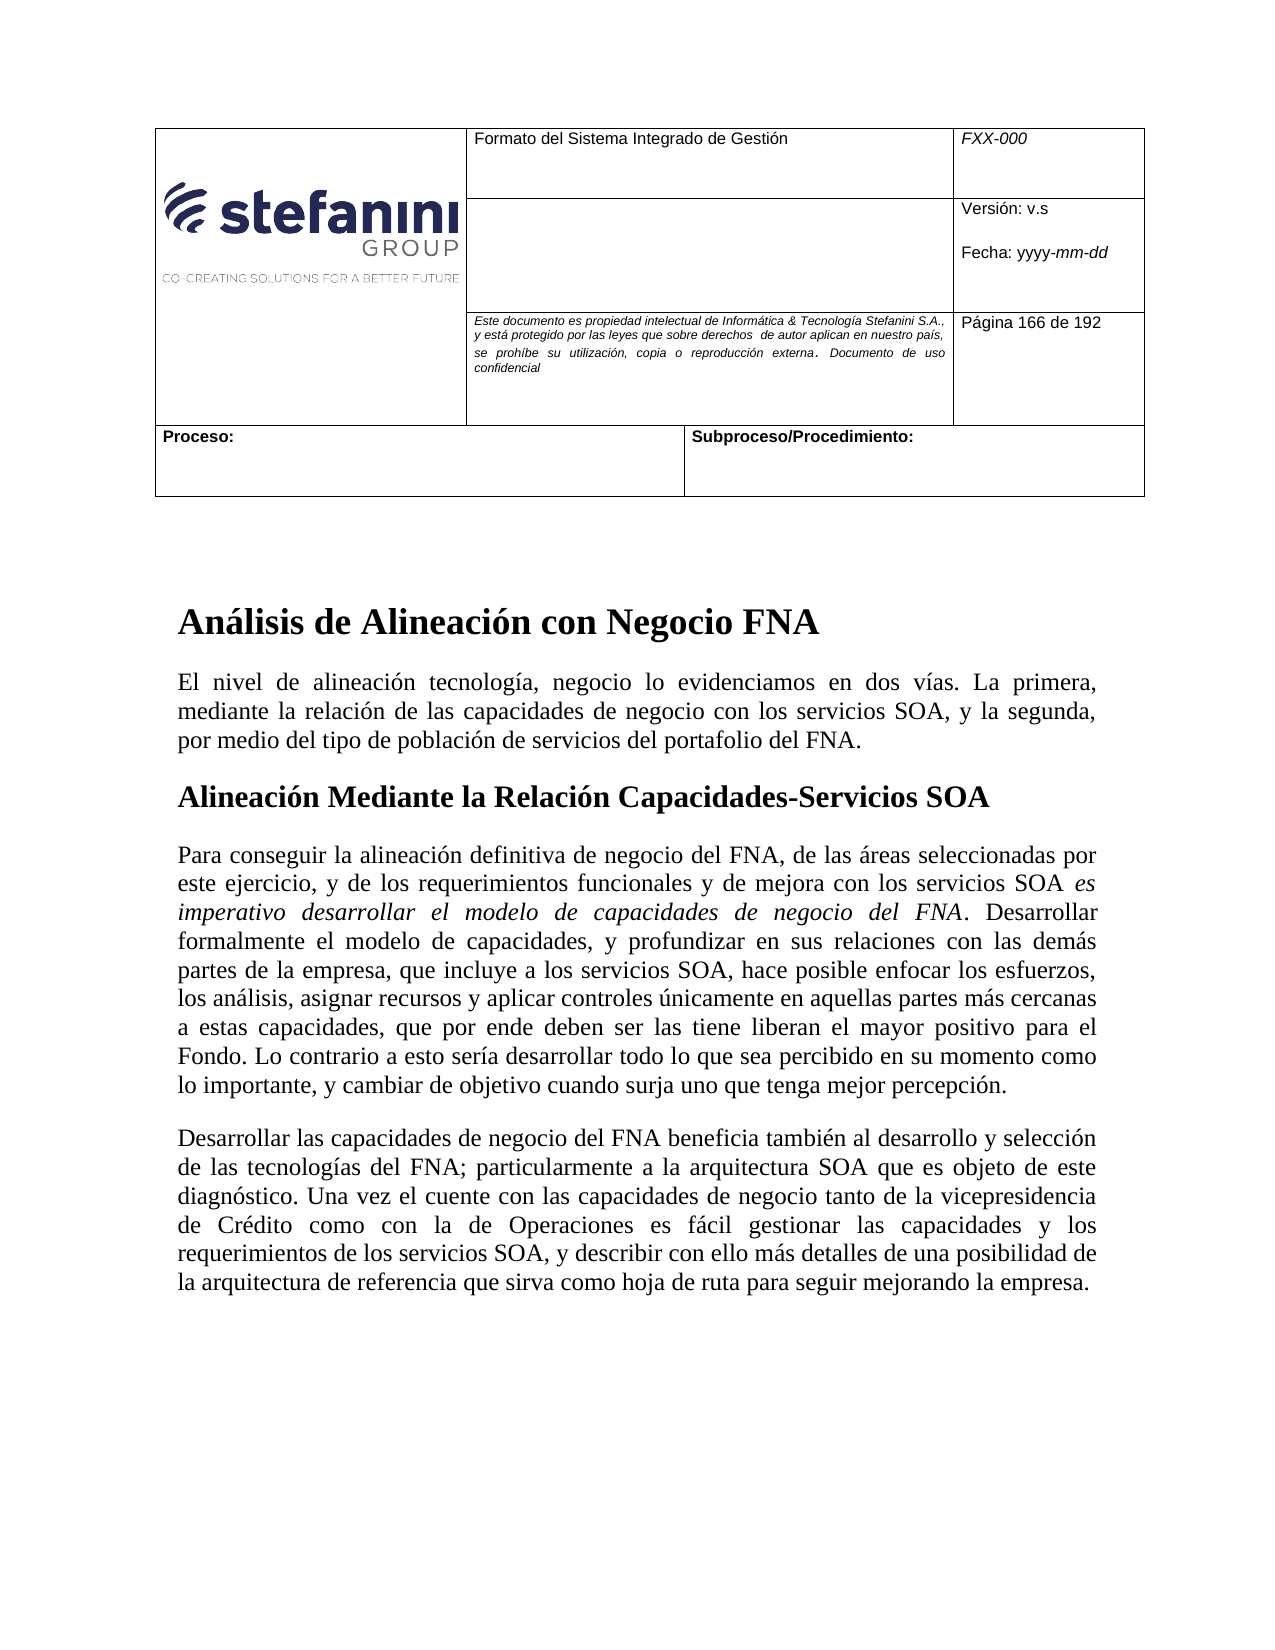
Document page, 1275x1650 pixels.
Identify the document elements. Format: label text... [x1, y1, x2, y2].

subtitle Alineación Mediante la Relación Capacidades-Servicios SOA [177, 779, 1098, 815]
text Para conseguir la alineación definitiva de negocio del FNA, de las áreas seleccionadas por este ejercicio, y de los requerimientos funcionales y de mejora con los servicios SOA es imperativo desarrollar el modelo de capacidades de negocio del FNA. Desarrollar formalmente el modelo de capacidades, y profundizar en sus relaciones con las demás partes de la empresa, que incluye a los servicios SOA, hace posible enfocar los esfuerzos, los análisis, asignar recursos y aplicar controles únicamente en aquellas partes más cercanas a estas capacidades, que por ende deben ser las tiene liberan el mayor positivo para el Fondo. Lo contrario a esto sería desarrollar todo lo que sea percibido en su momento como lo importante, y cambiar de objetivo cuando surja uno que tenga mejor percepción. [177, 840, 1098, 1098]
subtitle Análisis de Alineación con Negocio FNA [177, 599, 1098, 642]
picture [162, 182, 460, 286]
text Desarrollar las capacidades de negocio del FNA beneficia también al desarrollo y selección de las tecnologías del FNA; particularmente a la arquitectura SOA que es objeto de este diagnóstico. Una vez el cuente con las capacidades de negocio tanto de la vicepresidencia de Crédito como con la de Operaciones es fácil gestionar las capacidades y los requerimientos de los servicios SOA, y describir con ello más detalles de una posibilidad de la arquitectura de referencia que sirva como hoja de ruta para seguir mejorando la empresa. [177, 1123, 1098, 1296]
text El nivel de alineación tecnología, negocio lo evidenciamos en dos vías. La primera, mediante la relación de las capacidades de negocio con los servicios SOA, y la segunda, por medio del tipo de población de servicios del portafolio del FNA. [177, 667, 1098, 754]
